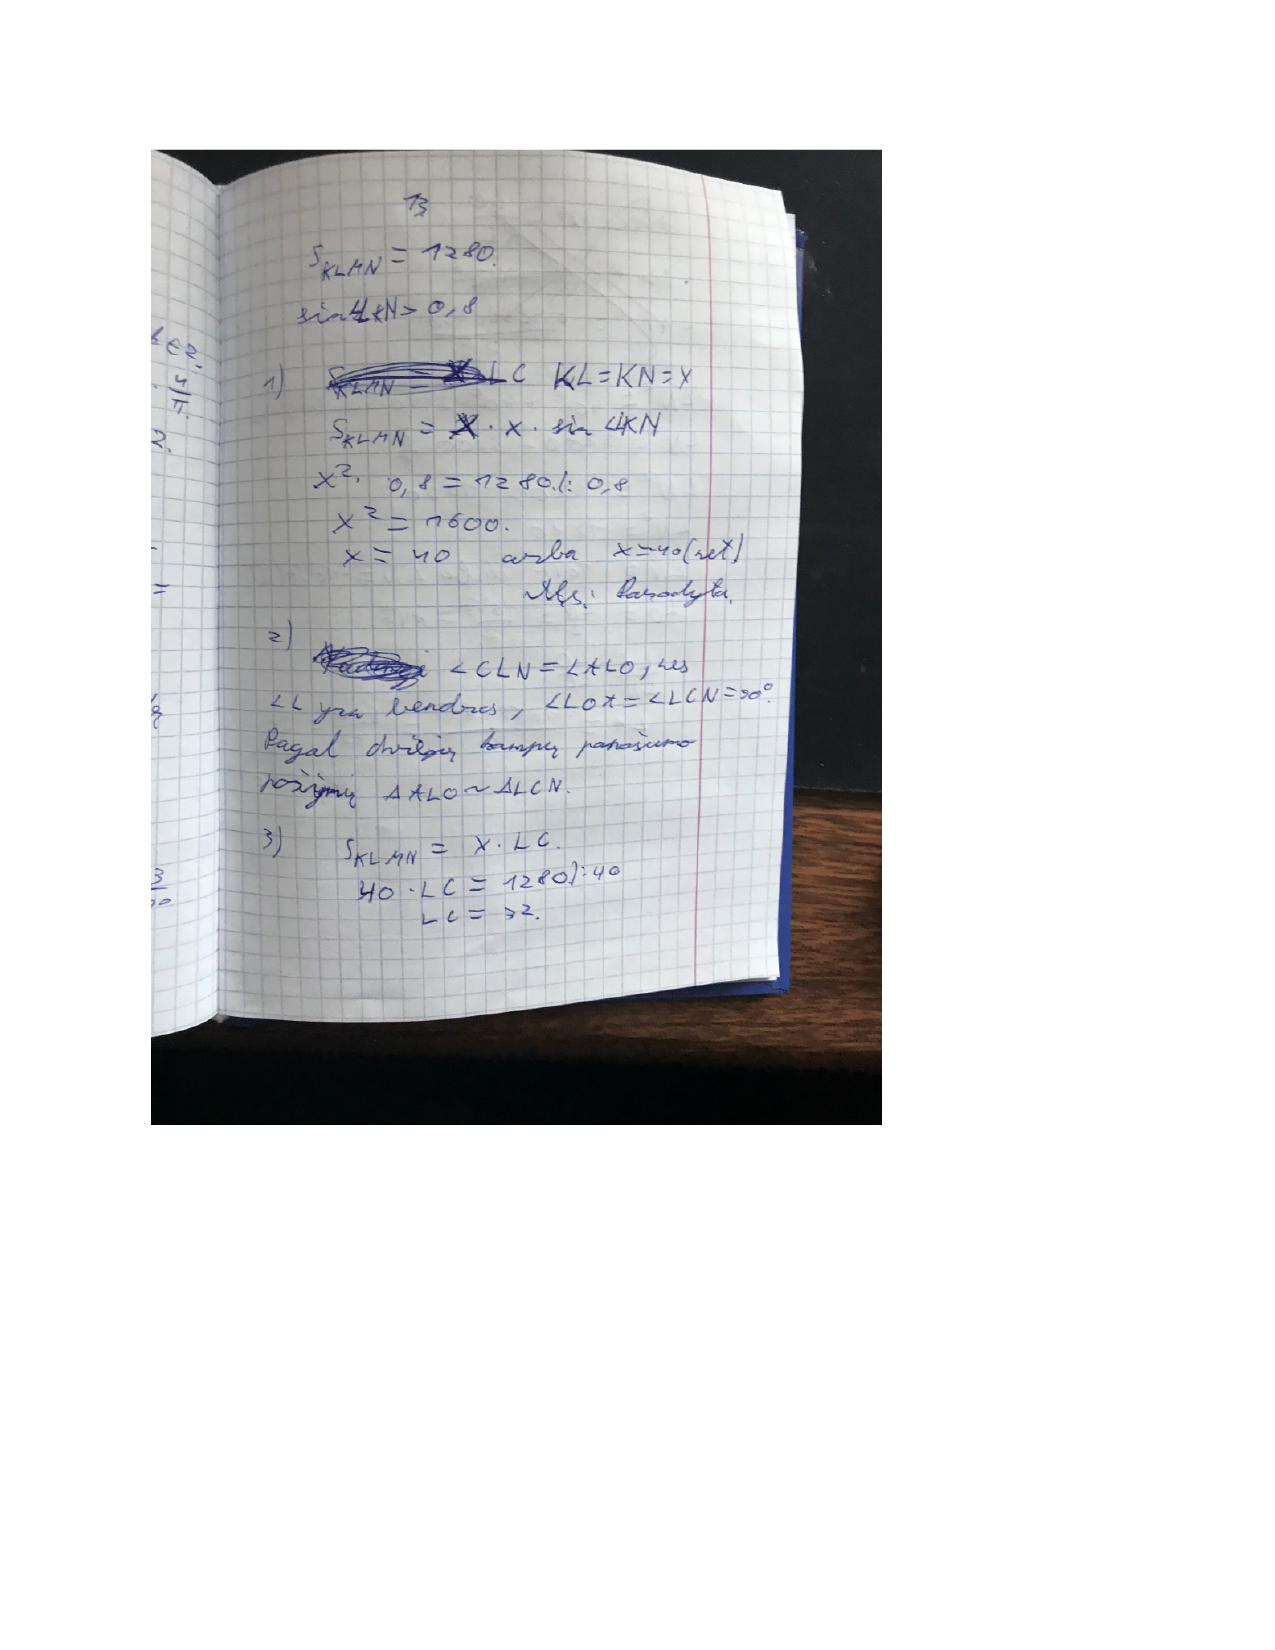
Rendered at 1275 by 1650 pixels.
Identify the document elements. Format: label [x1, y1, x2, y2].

picture [151, 151, 882, 1124]
